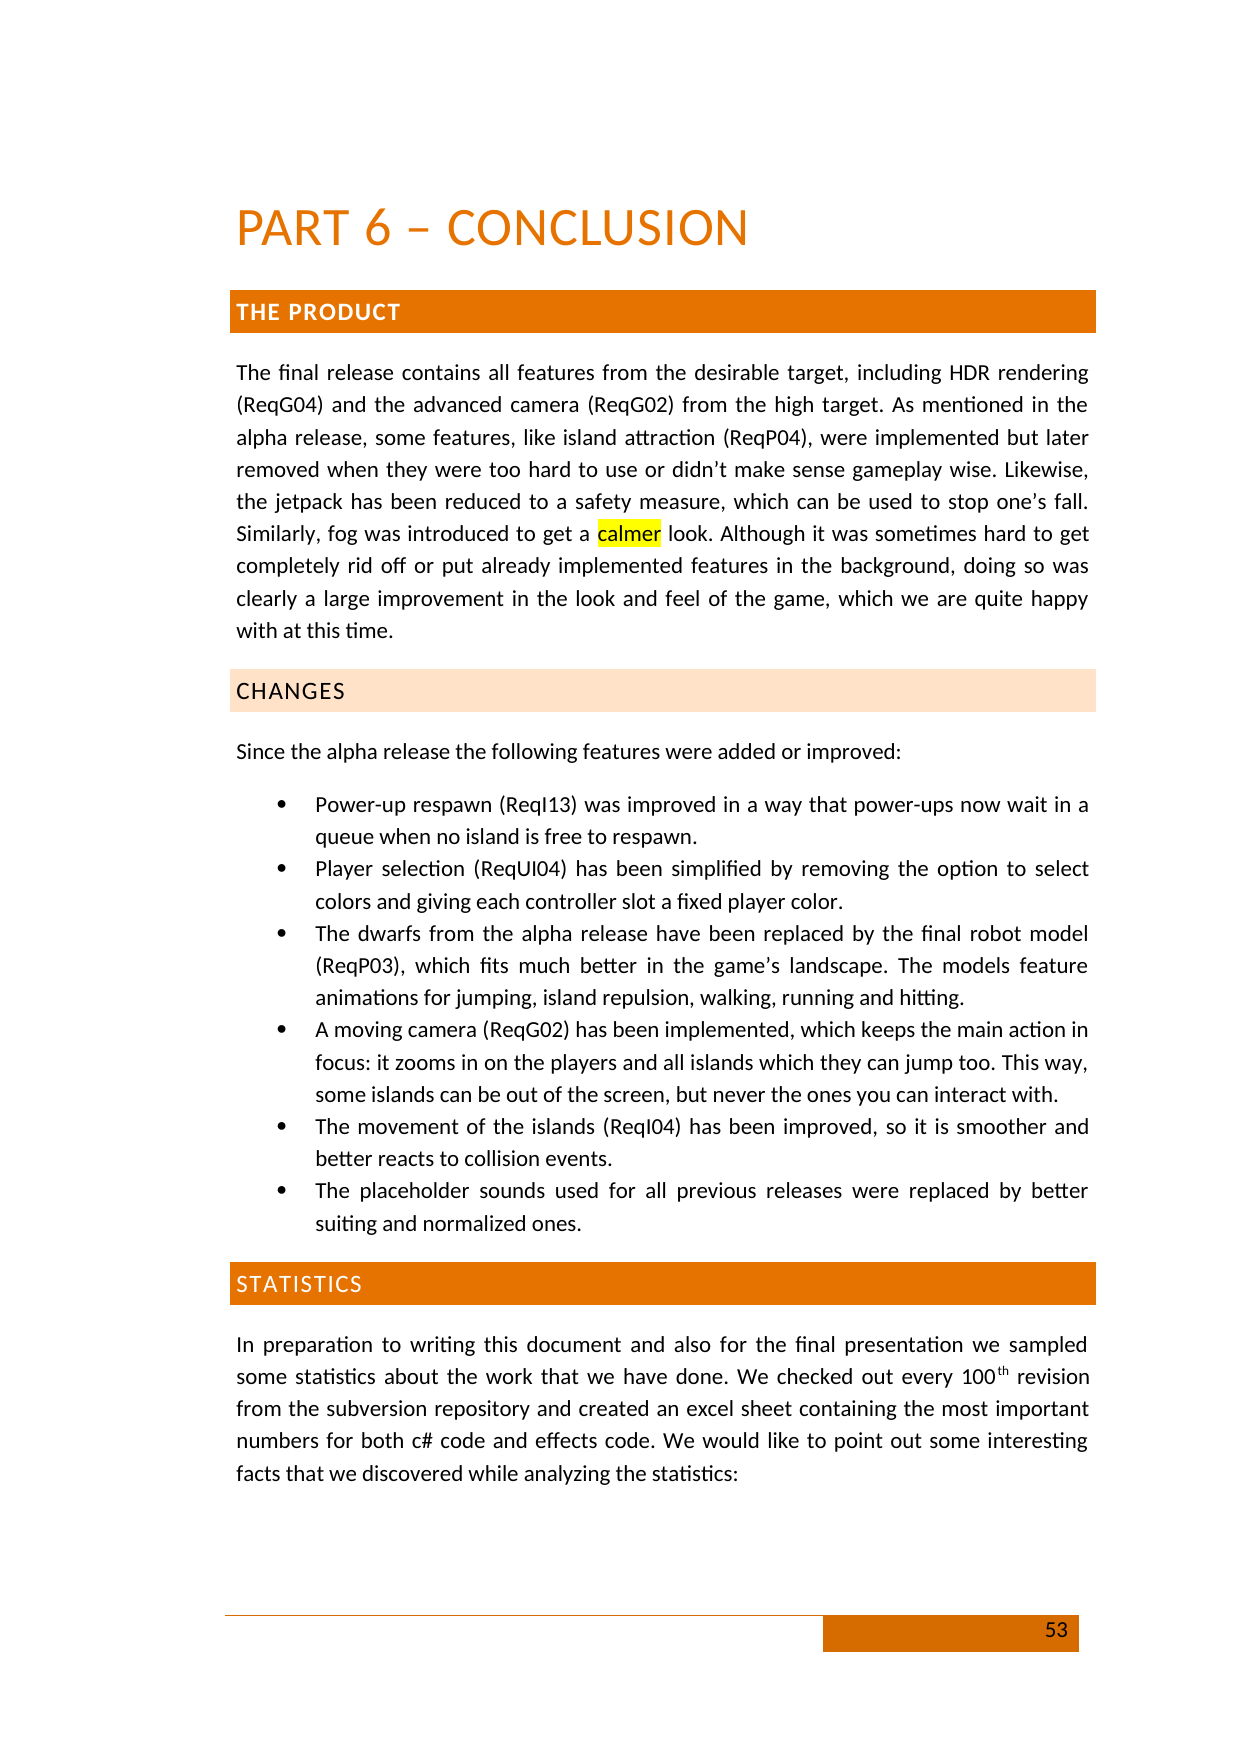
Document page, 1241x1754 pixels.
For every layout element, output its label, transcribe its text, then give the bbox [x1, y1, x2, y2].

title Part 6 – Conclusion [236, 193, 1090, 259]
list A moving camera (ReqG02) has been implemented, which keeps the main action in focus: it zooms in on the players and all islands which they can jump too. This way, some islands can be out of the screen, but never the ones you can interact with. [278, 1016, 1090, 1108]
text Since the alpha release the following features were added or improved: [236, 737, 1090, 765]
list The dwarfs from the alpha release have been replaced by the final robot model (ReqP03), which fits much better in the game’s landscape. The models feature animations for jumping, island repulsion, walking, running and hitting. [278, 919, 1090, 1011]
subtitle The Product [236, 296, 1090, 327]
text In preparation to writing this document and also for the final presentation we sampled some statistics about the work that we have done. We checked out every 100th revision from the subversion repository and created an excel sheet containing the most important numbers for both c# code and effects code. We would like to point out some interesting facts that we discovered while analyzing the statistics: [236, 1330, 1090, 1487]
text The final release contains all features from the desirable target, including HDR rendering (ReqG04) and the advanced camera (ReqG02) from the high target. As mentioned in the alpha release, some features, like island attraction (ReqP04), were implemented but later removed when they were too hard to use or didn’t make sense gameplay wise. Likewise, the jetpack has been reduced to a safety measure, which can be used to stop one’s fall. Similarly, fog was introduced to get a calmer look. Although it was sometimes hard to get completely rid off or put already implemented features in the background, doing so was clearly a large improvement in the look and feel of the game, which we are quite happy with at this time. [236, 358, 1090, 644]
subtitle Statistics [236, 1268, 1090, 1298]
list The placeholder sounds used for all previous releases were replaced by better suiting and normalized ones. [278, 1176, 1090, 1237]
list The movement of the islands (ReqI04) has been improved, so it is smoother and better reacts to collision events. [278, 1112, 1090, 1172]
list Power-up respawn (ReqI13) was improved in a way that power-ups now wait in a queue when no island is free to respawn. [278, 790, 1090, 850]
list Player selection (ReqUI04) has been simplified by removing the option to select colors and giving each controller slot a fixed player color. [278, 854, 1090, 915]
subtitle Changes [236, 675, 1090, 706]
